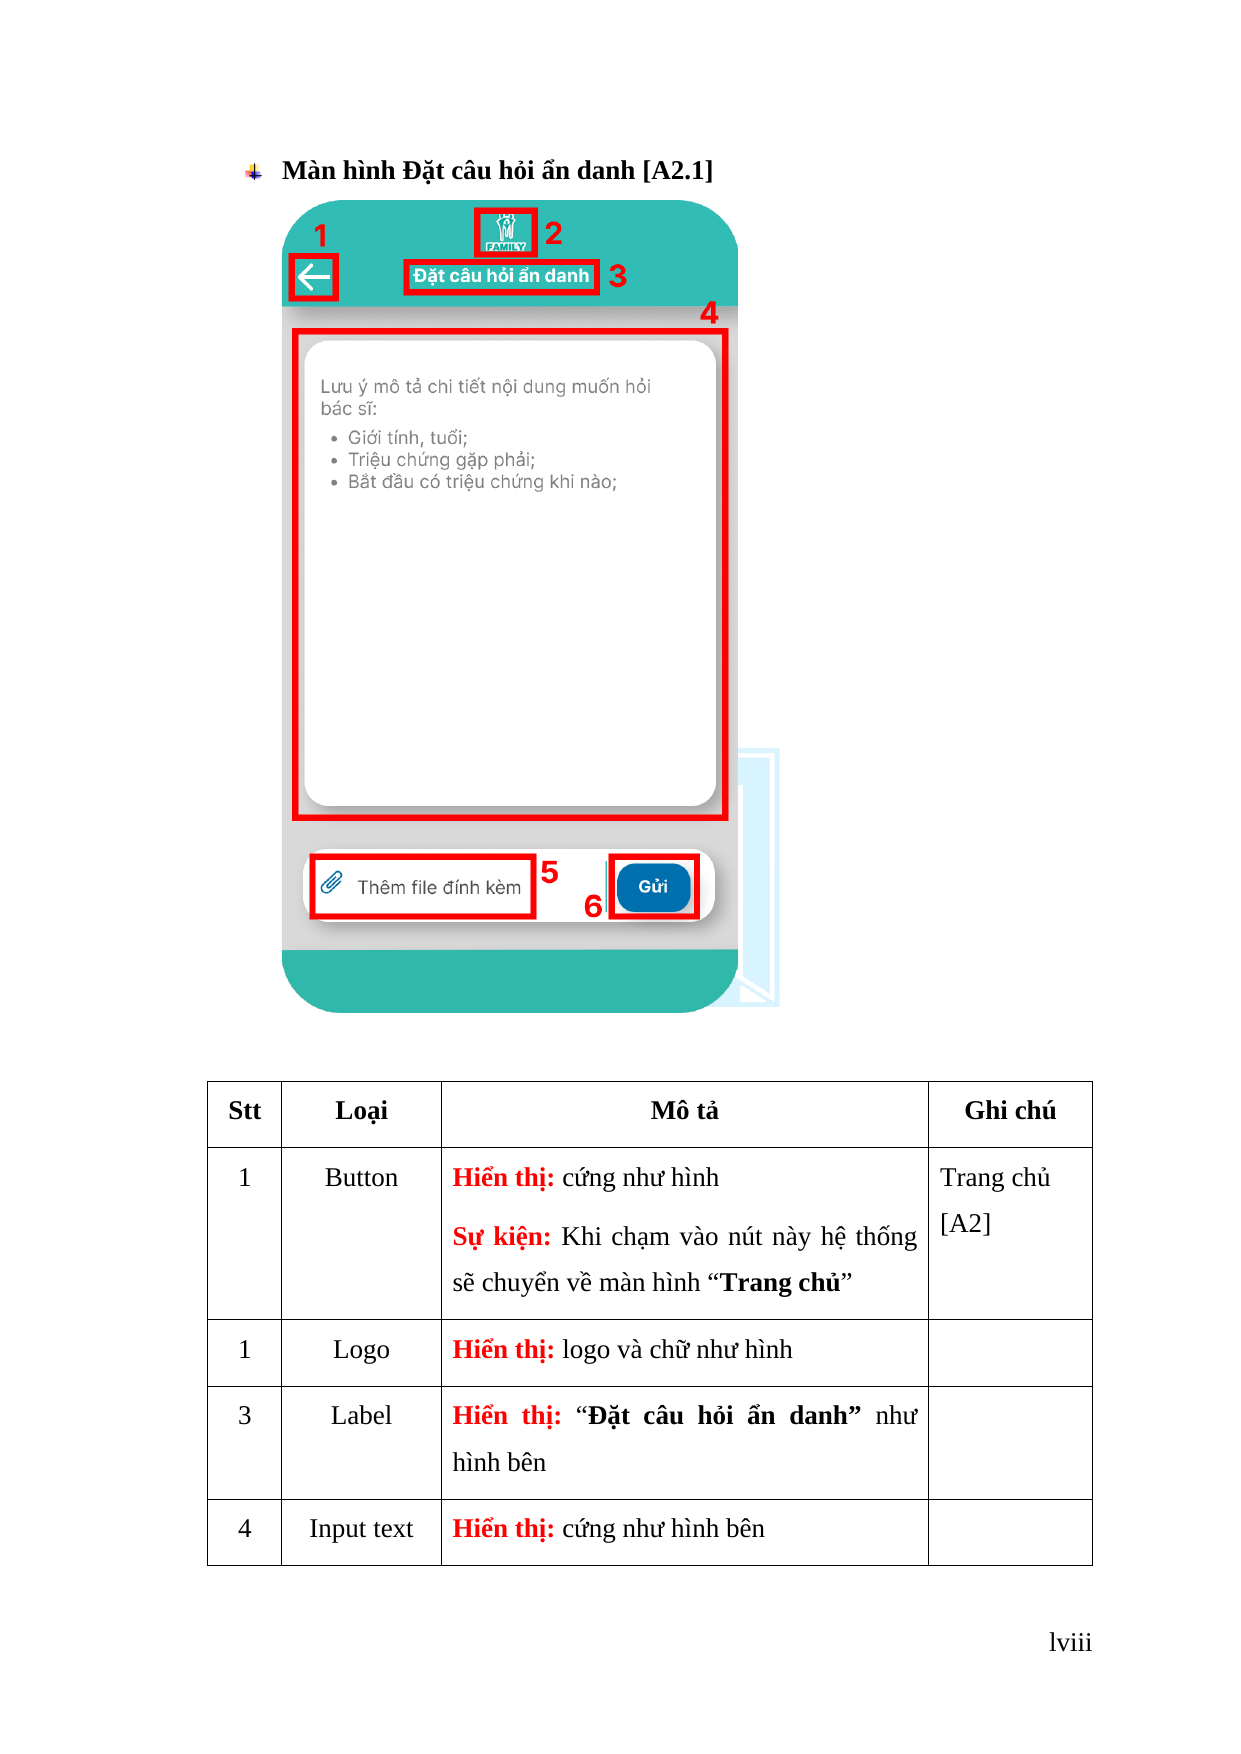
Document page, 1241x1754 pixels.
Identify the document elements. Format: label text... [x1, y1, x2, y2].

table_cell 3 [208, 1387, 281, 1499]
picture [281, 200, 738, 1013]
table_cell Hiển thị: cứng như hình Sự kiện: Khi chạm vào nút này hệ thống sẽ chuyển về màn hình “Trang chủ” [442, 1148, 928, 1319]
picture [245, 162, 262, 180]
table_cell Hiển thị: “Đặt câu hỏi ẩn danh” như hình bên [442, 1387, 928, 1499]
table_cell Label [282, 1387, 441, 1499]
table_cell 4 [208, 1500, 281, 1565]
table_cell Logo [282, 1320, 441, 1386]
table_header Stt [208, 1082, 281, 1147]
table_cell [929, 1320, 1092, 1386]
table_cell [929, 1387, 1092, 1499]
list Màn hình Đặt câu hỏi ẩn danh [A2.1] [244, 154, 1092, 185]
table_cell Input text [282, 1500, 441, 1565]
table_header Mô tả [442, 1082, 928, 1147]
table_cell Hiển thị: logo và chữ như hình [442, 1320, 928, 1386]
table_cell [442, 1500, 928, 1565]
table_cell [929, 1500, 1092, 1565]
table_header Loại [282, 1082, 441, 1147]
table_header Ghi chú [929, 1082, 1092, 1147]
table_cell 1 [208, 1148, 281, 1319]
table_cell Trang chủ [A2] [929, 1148, 1092, 1319]
table_cell Button [282, 1148, 441, 1319]
table_cell 1 [208, 1320, 281, 1386]
